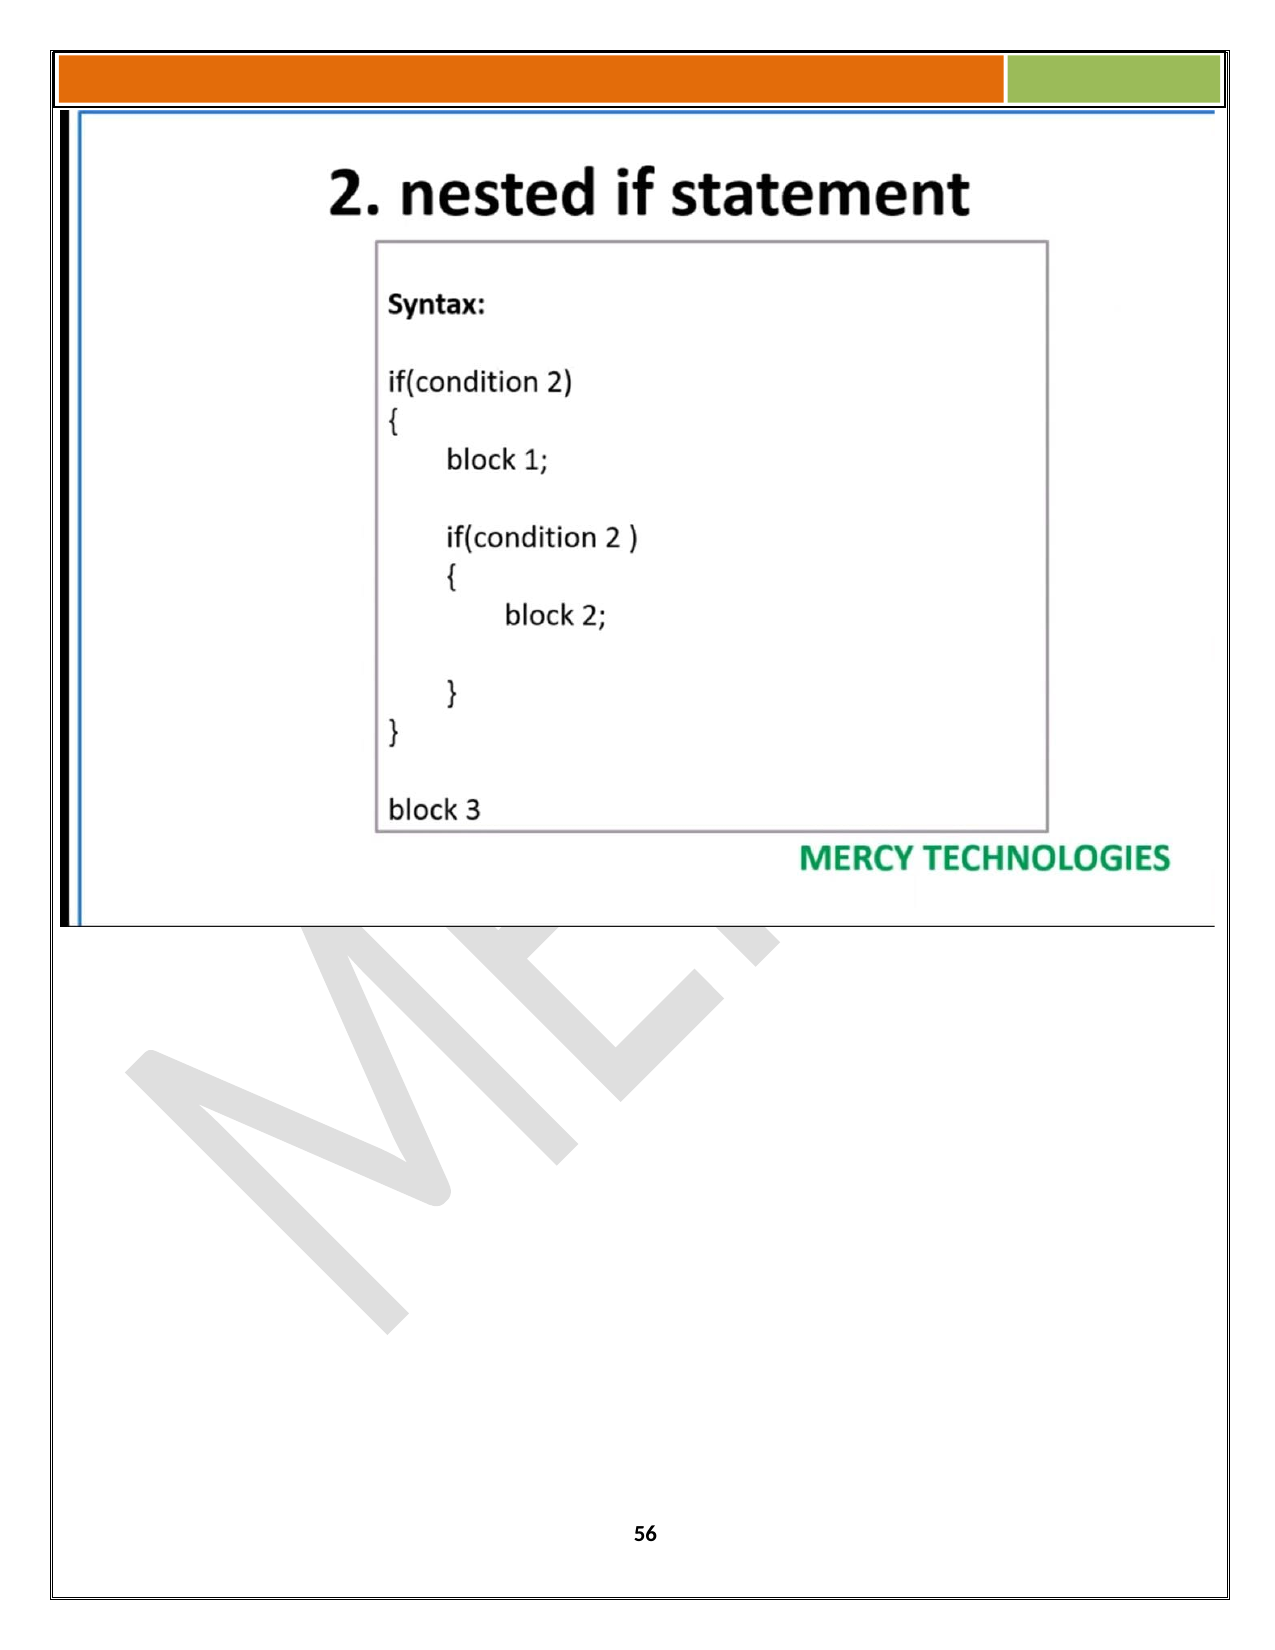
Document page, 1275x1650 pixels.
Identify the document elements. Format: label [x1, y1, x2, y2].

picture [60, 110, 1215, 927]
